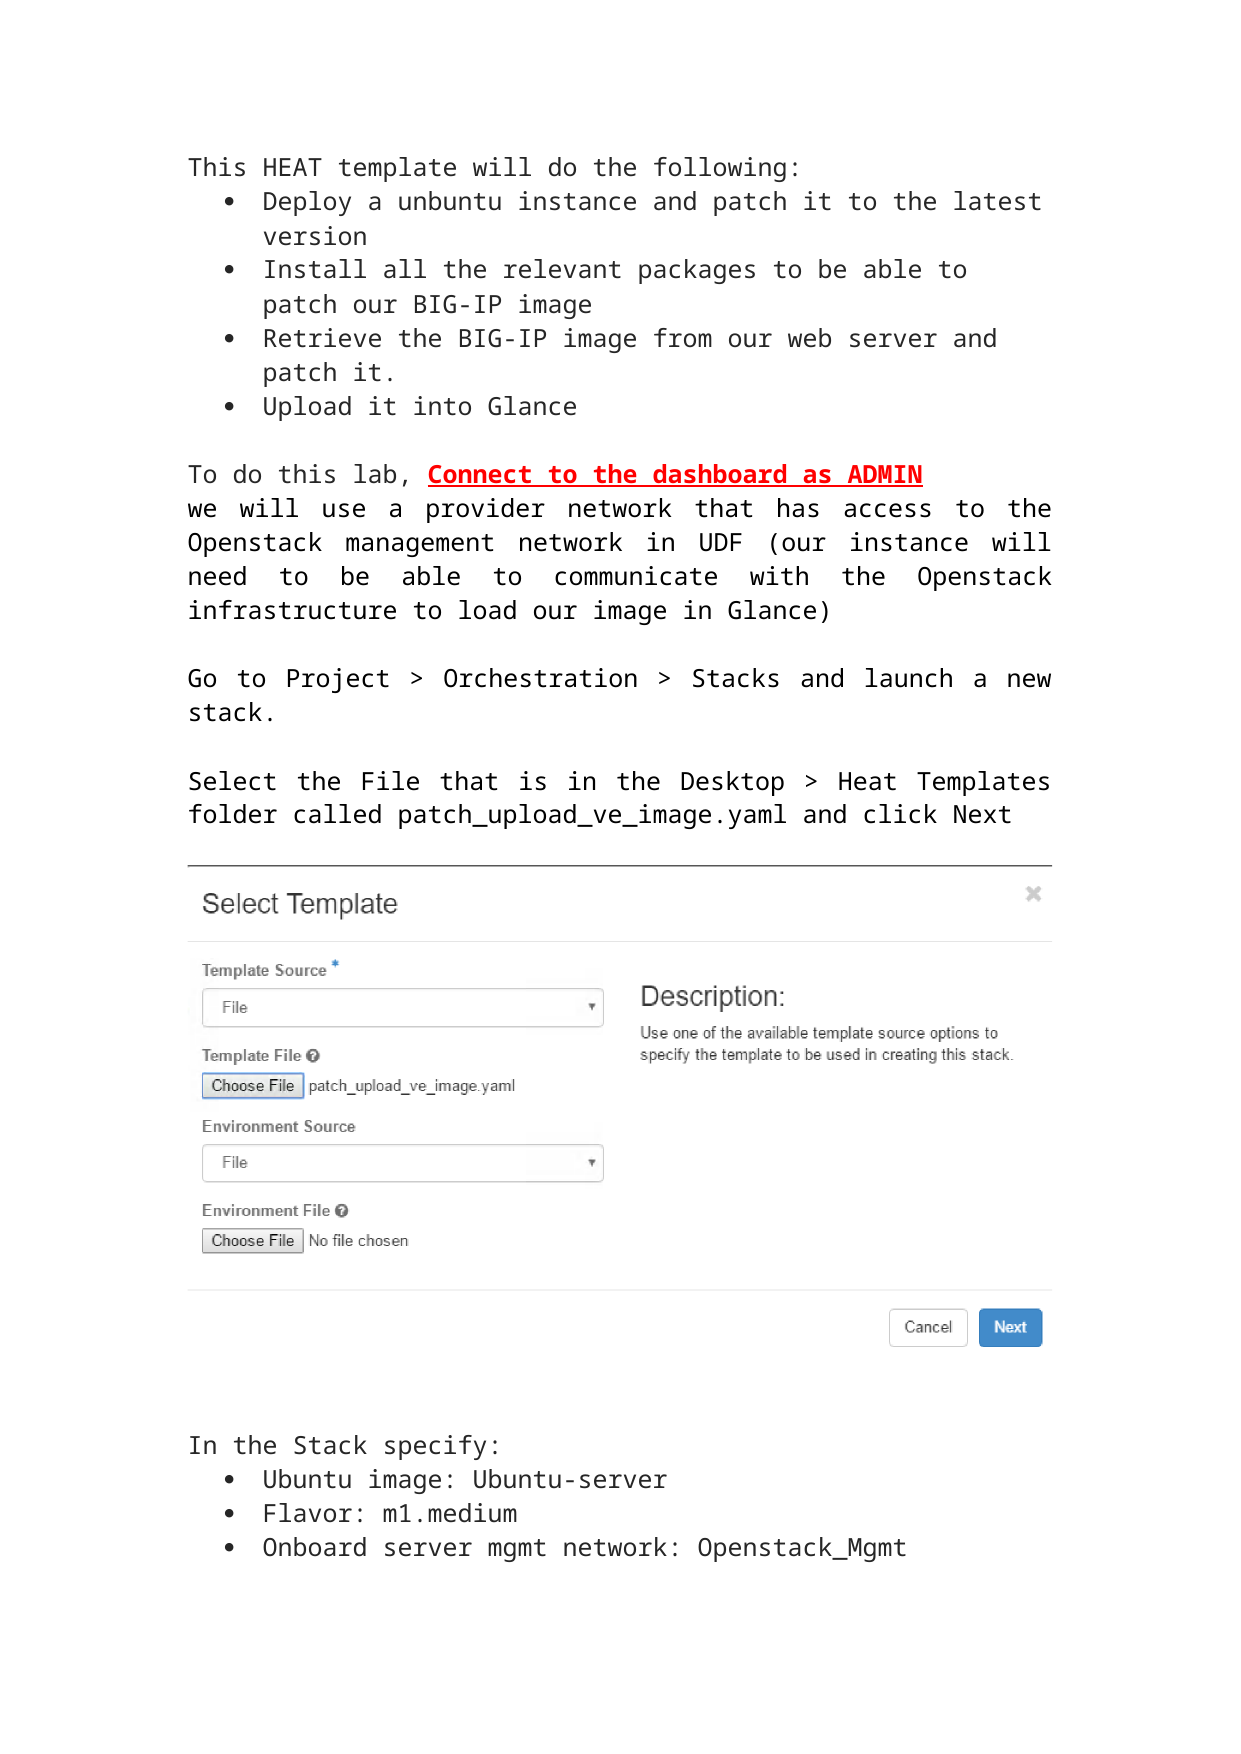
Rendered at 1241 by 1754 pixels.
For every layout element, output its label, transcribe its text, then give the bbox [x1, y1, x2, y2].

text Go to Project > Orchestration > Stacks and launch a new stack. [187, 661, 1053, 729]
text In the Stack specify: [187, 1427, 1053, 1462]
text Select the File that is in the Desktop > Heat Templates folder called patch_upload_ve_image.yaml and click Next [187, 763, 1053, 831]
list Flavor: m1.medium [225, 1496, 1053, 1530]
list Retrieve the BIG-IP image from our web server and patch it. [225, 320, 1053, 388]
text we will use a provider network that has access to the Openstack management network in UDF (our instance will need to be able to communicate with the Openstack infrastructure to load our image in Glance) [187, 491, 1053, 627]
picture [187, 865, 1053, 1360]
text To do this lab, Connect to the dashboard as ADMIN [187, 457, 1053, 491]
list Ubuntu image: Ubuntu-server [225, 1462, 1053, 1496]
list Onboard server mgmt network: Openstack_Mgmt [225, 1530, 1053, 1564]
text This HEAT template will do the following: [187, 150, 1053, 184]
list Upload it into Glance [225, 388, 1053, 422]
list Install all the relevant packages to be able to patch our BIG-IP image [225, 252, 1053, 320]
list Deploy a unbuntu instance and patch it to the latest version [225, 184, 1053, 252]
